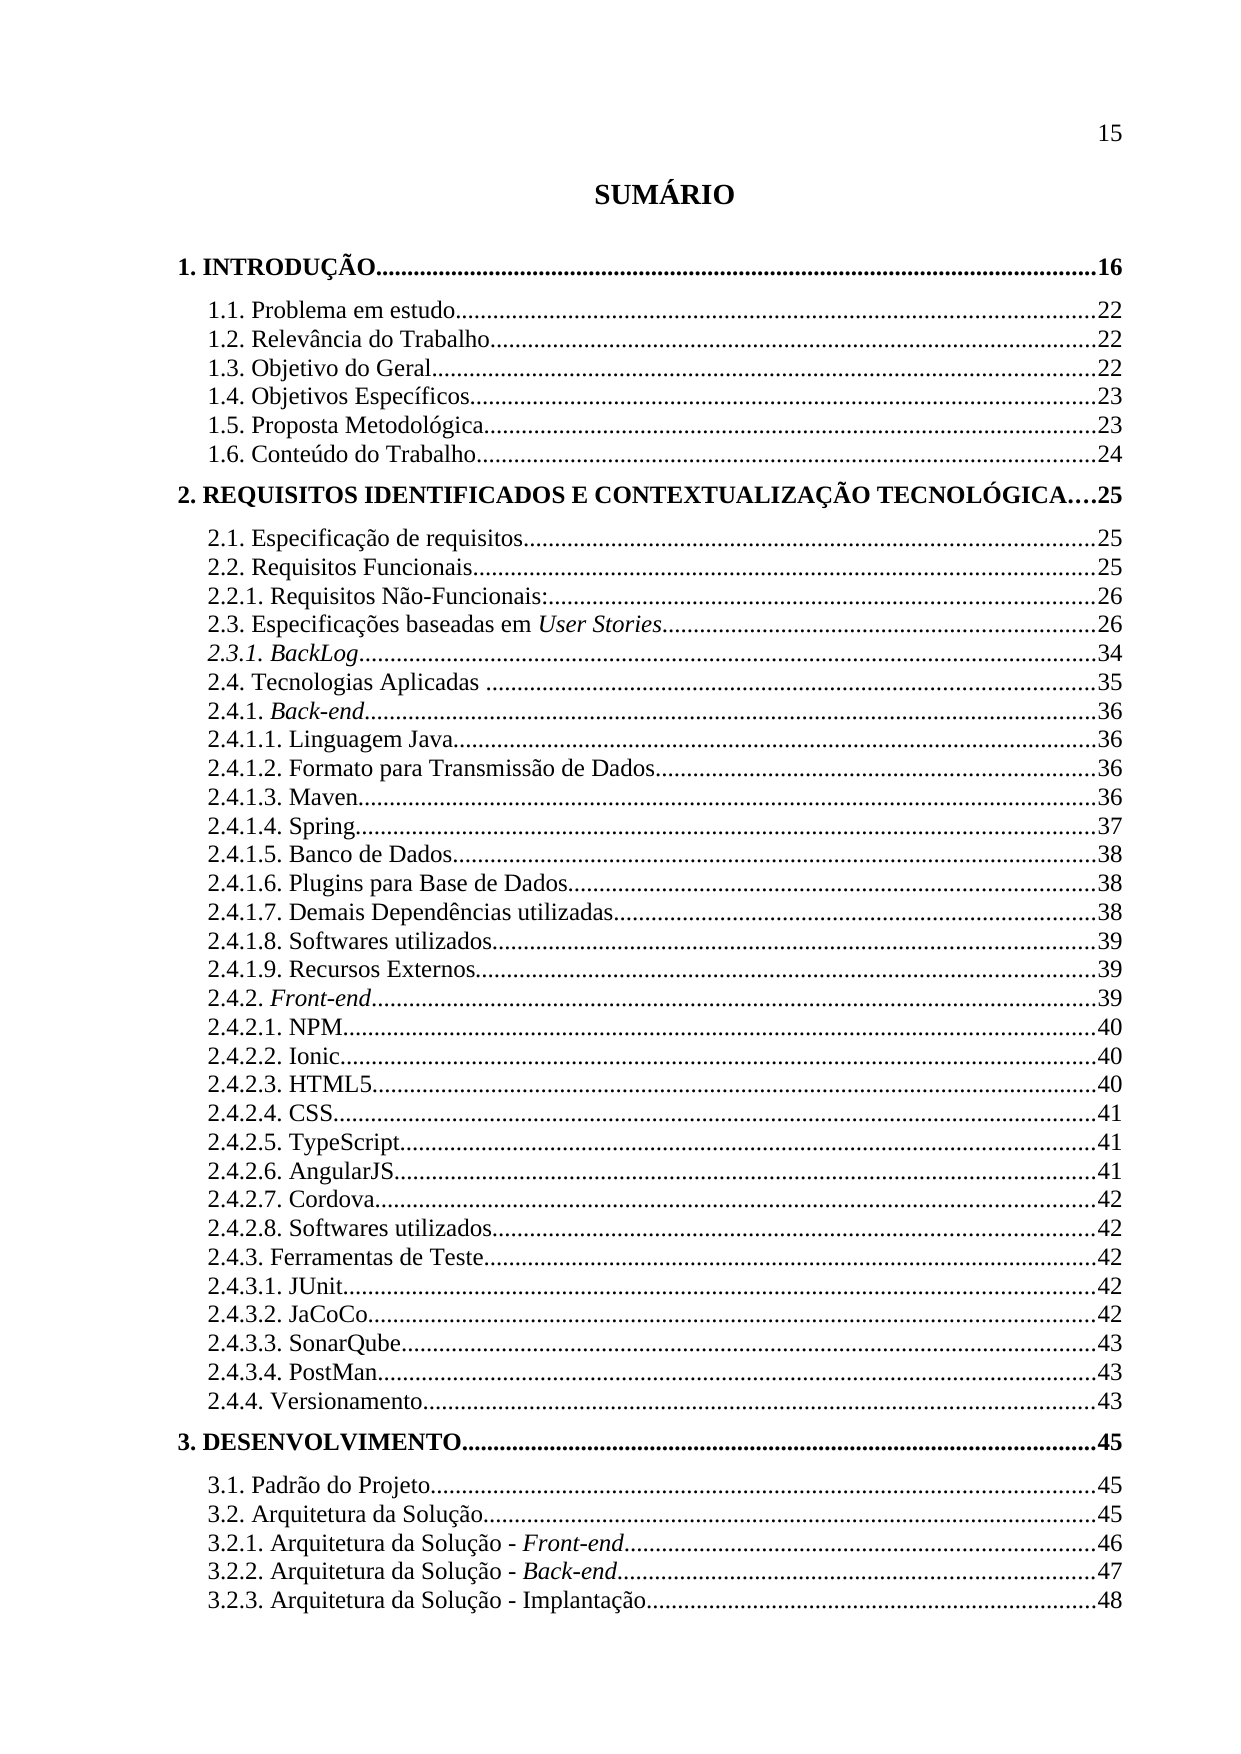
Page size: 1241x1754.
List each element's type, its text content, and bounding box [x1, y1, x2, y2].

text 2.4.1.4. Spring 37 [207, 811, 1122, 839]
text 2.4.4. Versionamento 43 [207, 1386, 1122, 1414]
text 2.4.2.1. NPM 40 [207, 1012, 1122, 1041]
text 2.3.1. BackLog 34 [207, 638, 1122, 667]
text 2.4.1.5. Banco de Dados 38 [207, 839, 1122, 868]
text 1.6. Conteúdo do Trabalho 24 [207, 439, 1122, 468]
text 2.4.1. Back-end 36 [207, 696, 1122, 724]
text 2.2. Requisitos Funcionais 25 [207, 552, 1122, 581]
text 2.4.1.1. Linguagem Java 36 [207, 724, 1122, 753]
text 1.4. Objetivos Específicos. 23 [207, 381, 1122, 410]
text 2.1. Especificação de requisitos 25 [207, 523, 1122, 552]
text 2.4.2.7. Cordova 42 [207, 1184, 1122, 1213]
text 2.4.3.2. JaCoCo 42 [207, 1299, 1122, 1328]
text 2.4.2.6. AngularJS 41 [207, 1156, 1122, 1184]
text 2.4.3.3. SonarQube 43 [207, 1328, 1122, 1357]
text 2.4.2.3. HTML5 40 [207, 1069, 1122, 1098]
text 2.4.2.5. TypeScript 41 [207, 1127, 1122, 1156]
text 3. DESENVOLVIMENTO 45 [177, 1427, 1122, 1456]
text 2.4.3. Ferramentas de Teste 42 [207, 1242, 1122, 1271]
text 2.4.1.9. Recursos Externos 39 [207, 954, 1122, 983]
text 2.4. Tecnologias Aplicadas 35 [207, 667, 1122, 696]
text 1.2. Relevância do Trabalho. 22 [207, 324, 1122, 353]
text SUMÁRIO [207, 177, 1122, 211]
text 3.2.2. Arquitetura da Solução - Back-end 47 [207, 1556, 1122, 1585]
text 2.4.1.2. Formato para Transmissão de Dados 36 [207, 753, 1122, 782]
text 3.2.1. Arquitetura da Solução - Front-end 46 [207, 1528, 1122, 1556]
text 1.1. Problema em estudo. 22 [207, 295, 1122, 324]
text 2.4.2. Front-end 39 [207, 983, 1122, 1012]
text 1.3. Objetivo do Geral. 22 [207, 353, 1122, 381]
text 2.4.2.8. Softwares utilizados 42 [207, 1213, 1122, 1242]
text 3.1. Padrão do Projeto 45 [207, 1470, 1122, 1499]
text 2.4.1.8. Softwares utilizados 39 [207, 926, 1122, 954]
text 3.2. Arquitetura da Solução 45 [207, 1499, 1122, 1528]
text 1. INTRODUÇÃO 16 [177, 252, 1122, 281]
text 2.4.2.2. Ionic 40 [207, 1041, 1122, 1069]
text 1.5. Proposta Metodológica. 23 [207, 410, 1122, 439]
text 2. REQUISITOS IDENTIFICADOS E CONTEXTUALIZAÇÃO TECNOLÓGICA 25 [177, 480, 1122, 509]
text 2.2.1. Requisitos Não-Funcionais: 26 [207, 581, 1122, 609]
text 2.4.3.4. PostMan 43 [207, 1357, 1122, 1386]
text 2.4.1.6. Plugins para Base de Dados 38 [207, 868, 1122, 897]
text 2.3. Especificações baseadas em User Stories 26 [207, 609, 1122, 638]
text 2.4.1.7. Demais Dependências utilizadas 38 [207, 897, 1122, 926]
text 2.4.2.4. CSS 41 [207, 1098, 1122, 1127]
text 2.4.3.1. JUnit 42 [207, 1271, 1122, 1299]
text 3.2.3. Arquitetura da Solução - Implantação 48 [207, 1585, 1122, 1614]
text 2.4.1.3. Maven 36 [207, 782, 1122, 811]
